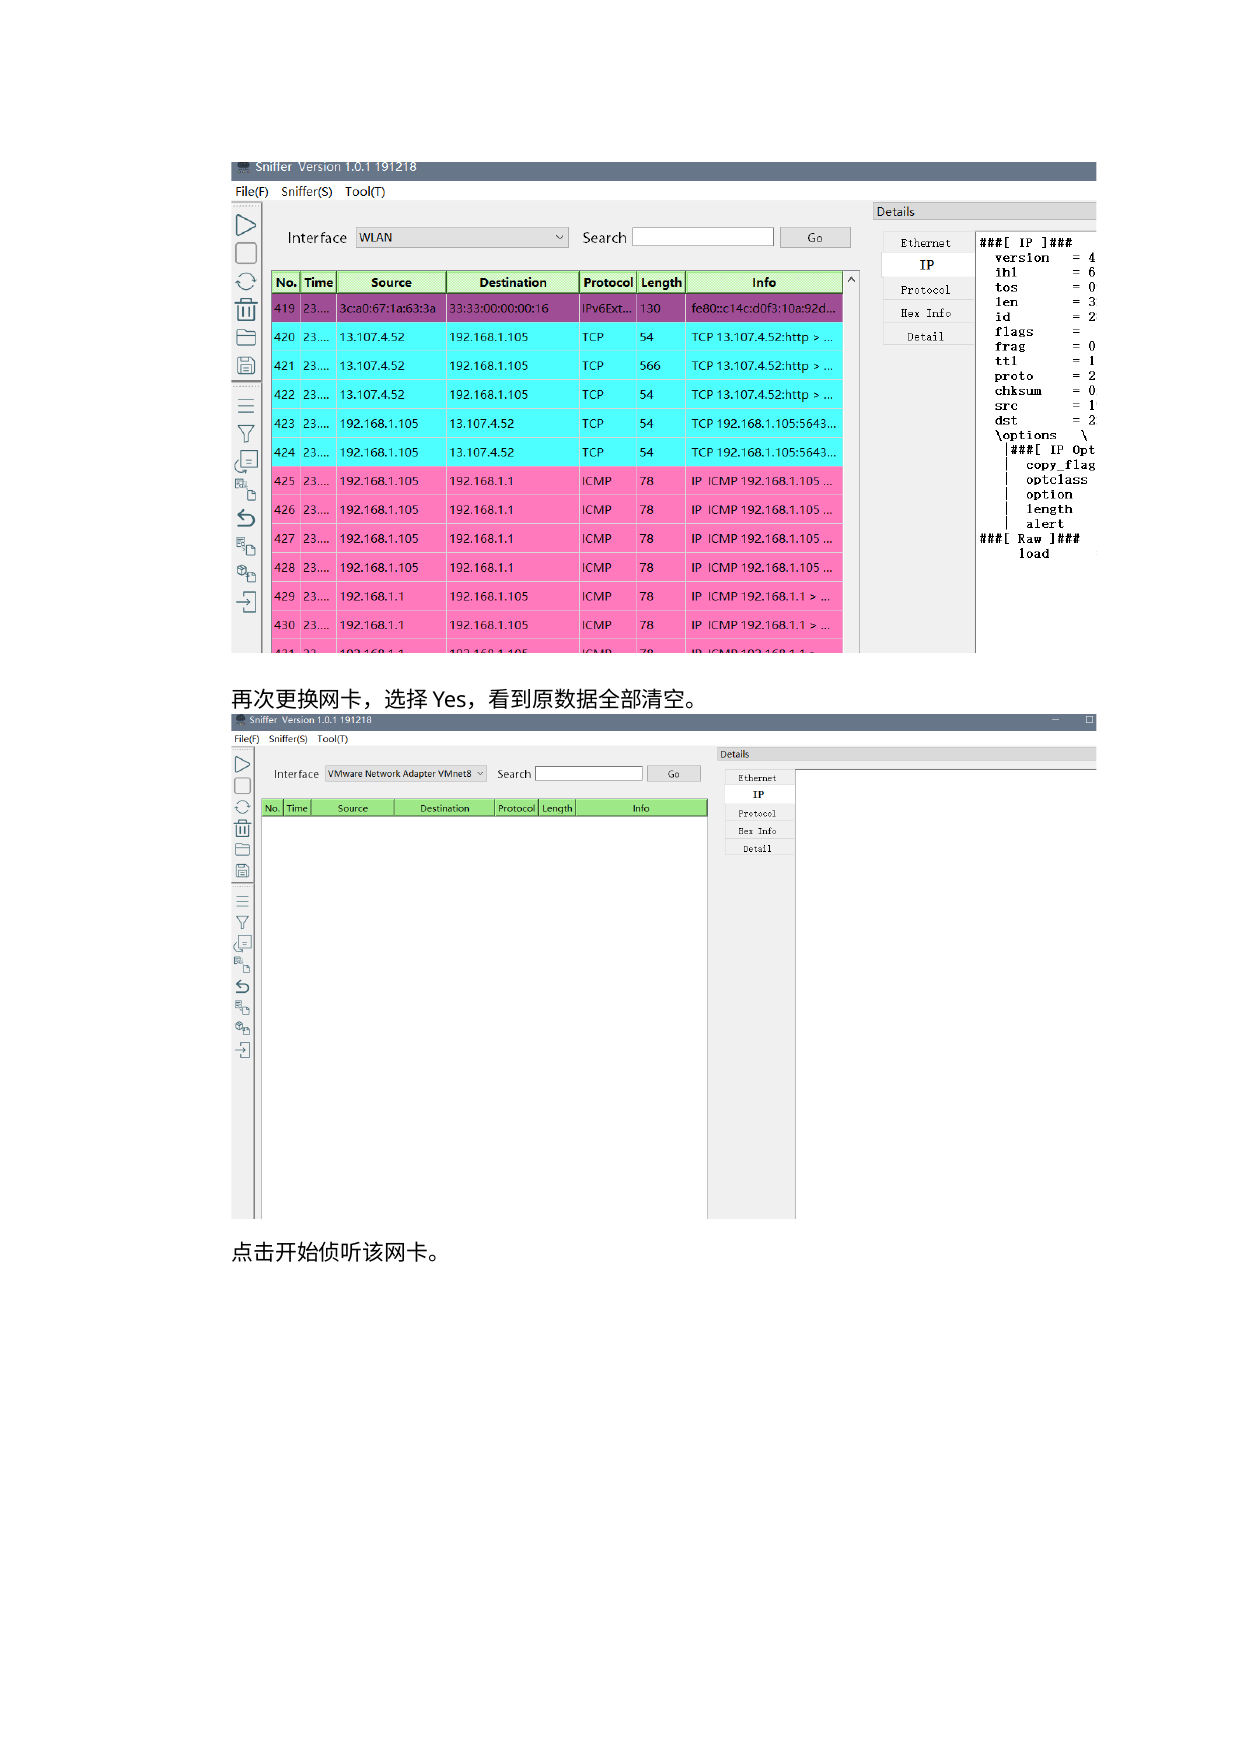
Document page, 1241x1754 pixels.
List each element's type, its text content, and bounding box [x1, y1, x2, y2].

text 点击开始侦听该网卡。 [187, 1234, 1053, 1267]
picture [231, 162, 1097, 653]
picture [231, 714, 1097, 1219]
text 再次更换网卡，选择Yes，看到原数据全部清空。 [187, 682, 1053, 714]
